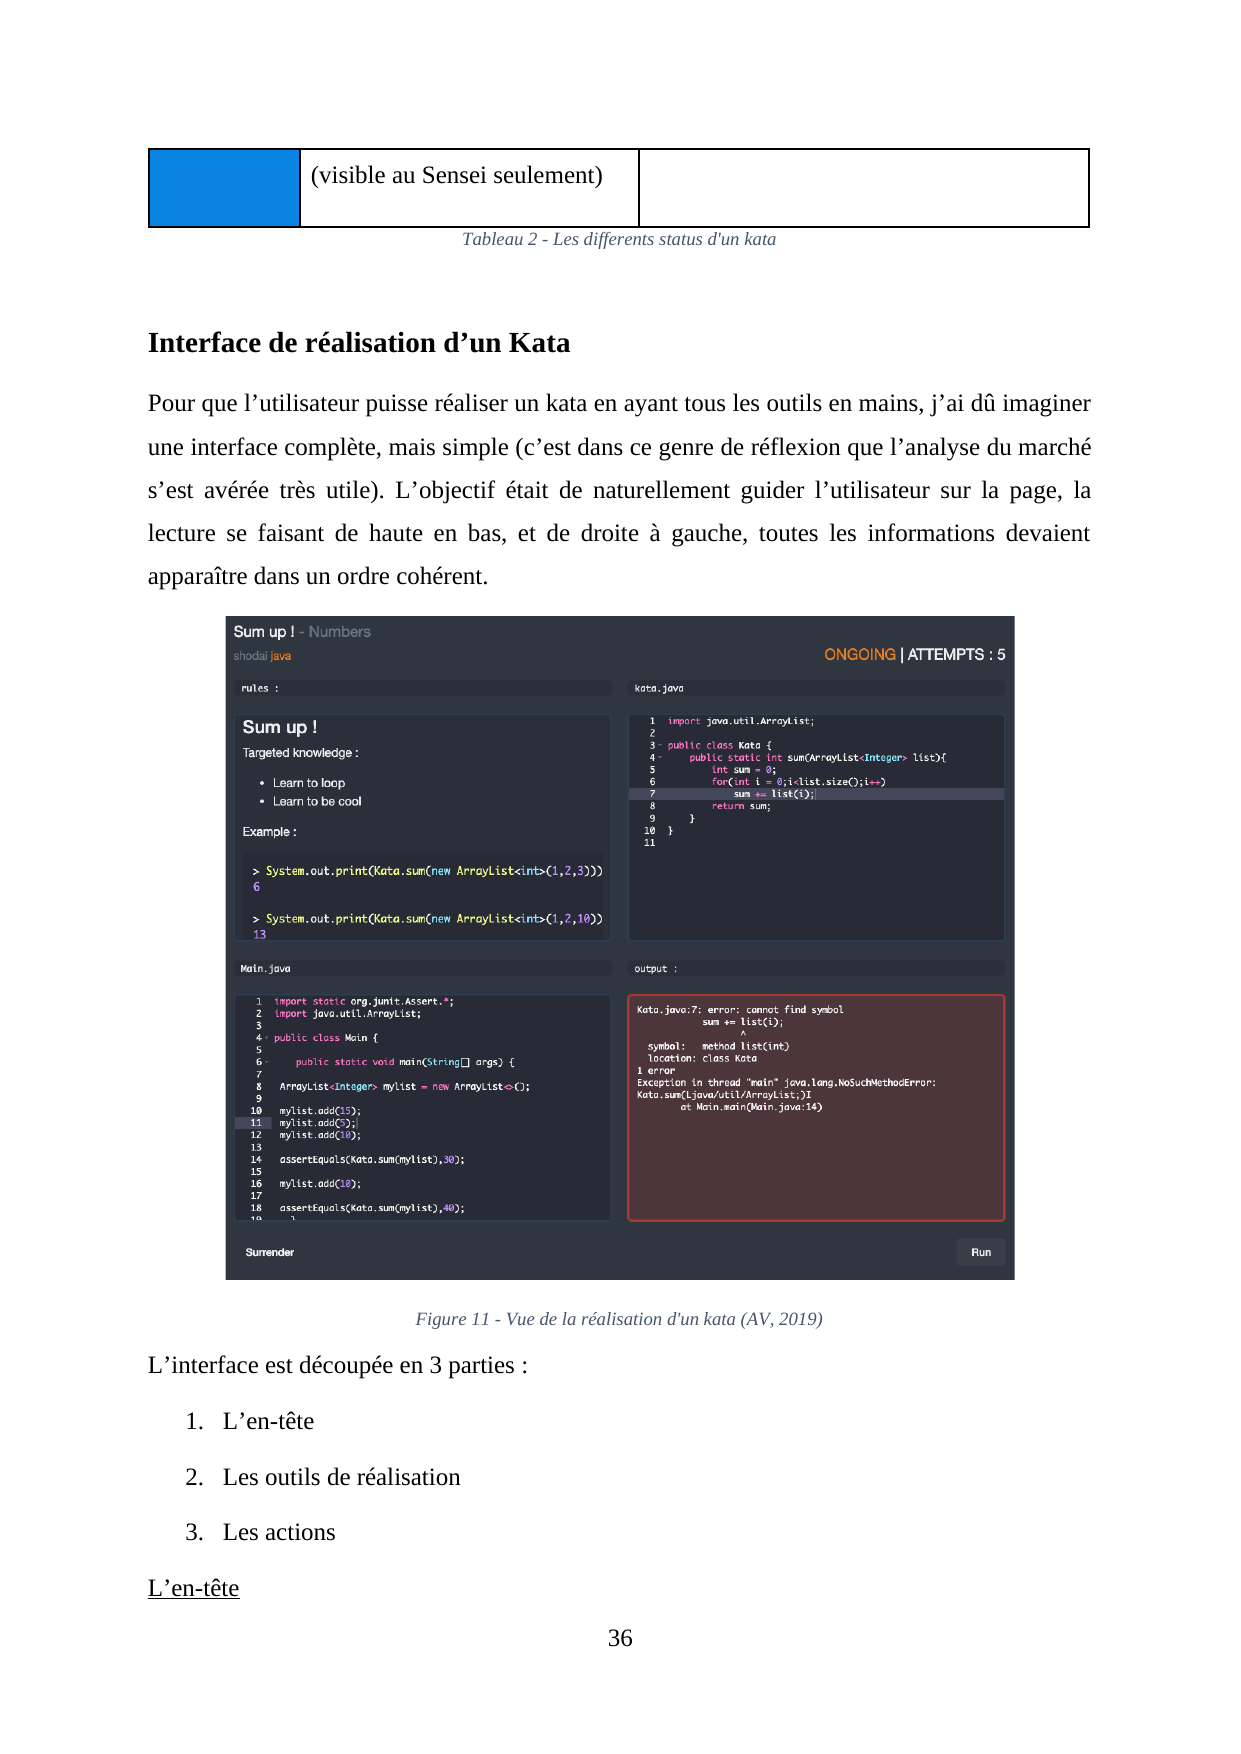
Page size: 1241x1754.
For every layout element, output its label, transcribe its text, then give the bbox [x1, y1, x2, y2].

list L’en-tête [185, 1406, 1093, 1435]
text Pour que l’utilisateur puisse réaliser un kata en ayant tous les outils en mains, j’ai dû imaginer une interface complète, mais simple (c’est dans ce genre de réflexion que l’analyse du marché s’est avérée très utile). L’objectif était de naturellement guider l’utilisateur sur la page, la lecture se faisant de haute en bas, et de droite à gauche, toutes les informations devaient apparaître dans un ordre cohérent. [148, 388, 1093, 590]
table_cell DISABLED [150, 150, 299, 226]
list Les outils de réalisation [185, 1462, 1093, 1490]
text L’en-tête [148, 1573, 1093, 1602]
text Figure 11 - Vue de la réalisation d'un kata (AV, 2019) [148, 1308, 1093, 1329]
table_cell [301, 150, 638, 226]
text L’interface est découpée en 3 parties : [148, 1350, 1093, 1379]
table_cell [640, 150, 1088, 226]
text Tableau 2 - Les differents status d'un kata [148, 228, 1093, 250]
subtitle Interface de réalisation d’un Kata [148, 326, 1093, 359]
picture [225, 616, 1015, 1280]
list Les actions [185, 1517, 1093, 1546]
